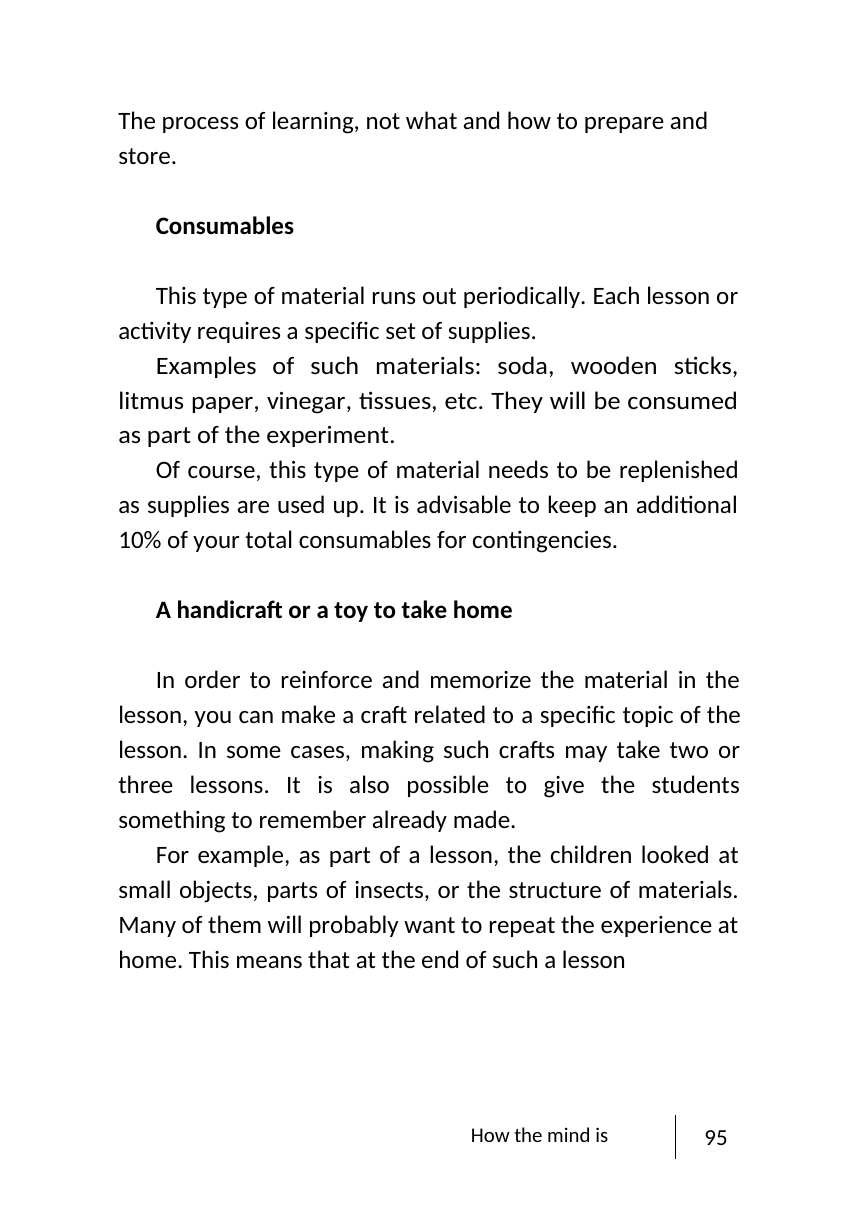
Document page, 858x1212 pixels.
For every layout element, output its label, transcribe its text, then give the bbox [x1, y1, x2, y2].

subtitle A handicraft or a toy to take home [156, 594, 751, 624]
text For example, as part of a lesson, the children looked at small objects, parts of insects, or the structure of materials. Many of them will probably want to repeat the experience at home. This means that at the end of such a lesson [118, 839, 739, 974]
text Examples of such materials: soda, wooden sticks, litmus paper, vinegar, tissues, etc. They will be consumed as part of the experiment. [118, 350, 739, 450]
text In order to reinforce and memorize the material in the lesson, you can make a craft related to a specific topic of the lesson. In some cases, making such crafts may take two or three lessons. It is also possible to give the students something to remember already made. [118, 664, 741, 834]
text This type of material runs out periodically. Each lesson or activity requires a specific set of supplies. [118, 280, 739, 346]
text The process of learning, not what and how to prepare and store. [118, 105, 739, 171]
subtitle Consumables [156, 210, 751, 241]
text Of course, this type of material needs to be replenished as supplies are used up. It is advisable to keep an additional 10% of your total consumables for contingencies. [118, 454, 739, 555]
